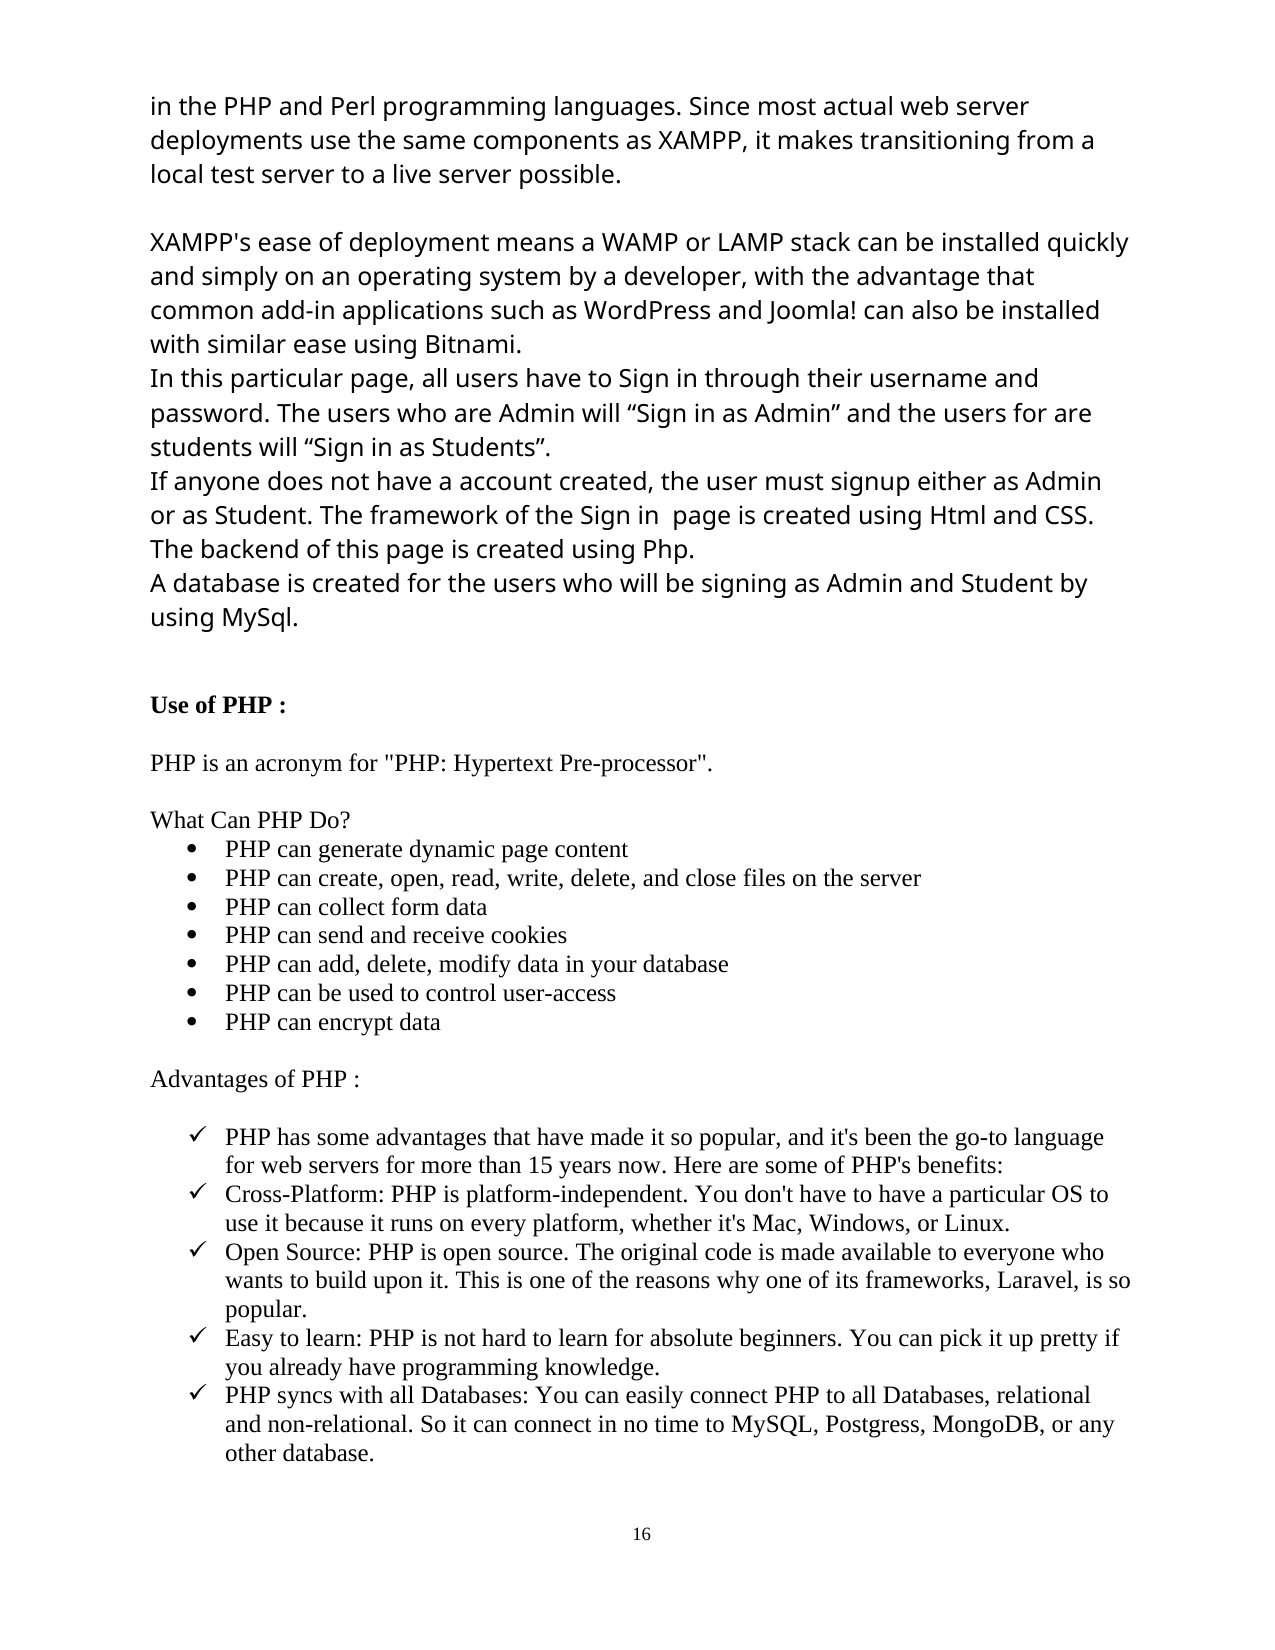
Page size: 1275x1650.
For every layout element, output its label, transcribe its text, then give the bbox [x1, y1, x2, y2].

list PHP syncs with all Databases: You can easily connect PHP to all Databases, relational and non-relational. So it can connect in no time to MySQL, Postgress, MongoDB, or any other database. [187, 1380, 1133, 1467]
list Cross-Platform: PHP is platform-independent. You don't have to have a particular OS to use it because it runs on every platform, whether it's Mac, Windows, or Linux. [187, 1179, 1133, 1237]
text Advantages of PHP : [150, 1064, 1133, 1093]
text PHP is an acronym for "PHP: Hypertext Pre-processor". [150, 748, 1133, 777]
text Use of PHP : [150, 690, 1133, 719]
list PHP can collect form data [187, 892, 1133, 920]
list PHP can generate dynamic page content [187, 834, 1133, 863]
text In this particular page, all users have to Sign in through their username and password. The users who are Admin will “Sign in as Admin” and the users for are students will “Sign in as Students”. [150, 361, 1133, 463]
text If anyone does not have a account created, the user must signup either as Admin or as Student. The framework of the Sign in page is created using Html and CSS. The backend of this page is created using Php. [150, 463, 1133, 566]
list PHP can be used to control user-access [187, 978, 1133, 1007]
text XAMPP's ease of deployment means a WAMP or LAMP stack can be installed quickly and simply on an operating system by a developer, with the advantage that common add-in applications such as WordPress and Joomla! can also be installed with similar ease using Bitnami. [150, 225, 1133, 361]
list PHP has some advantages that have made it so popular, and it's been the go-to language for web servers for more than 15 years now. Here are some of PHP's benefits: [187, 1122, 1133, 1179]
list Easy to learn: PHP is not hard to learn for absolute beginners. You can pick it up pretty if you already have programming knowledge. [187, 1323, 1133, 1380]
list PHP can encrypt data [187, 1007, 1133, 1035]
text A database is created for the users who will be signing as Admin and Student by using MySql. [150, 566, 1133, 634]
list Open Source: PHP is open source. The original code is made available to everyone who wants to build upon it. This is one of the reasons why one of its frameworks, Laravel, is so popular. [187, 1237, 1133, 1323]
text What Can PHP Do? [150, 805, 1133, 834]
list PHP can add, delete, modify data in your database [187, 949, 1133, 978]
list PHP can send and receive cookies [187, 920, 1133, 949]
list PHP can create, open, read, write, delete, and close files on the server [187, 863, 1133, 892]
